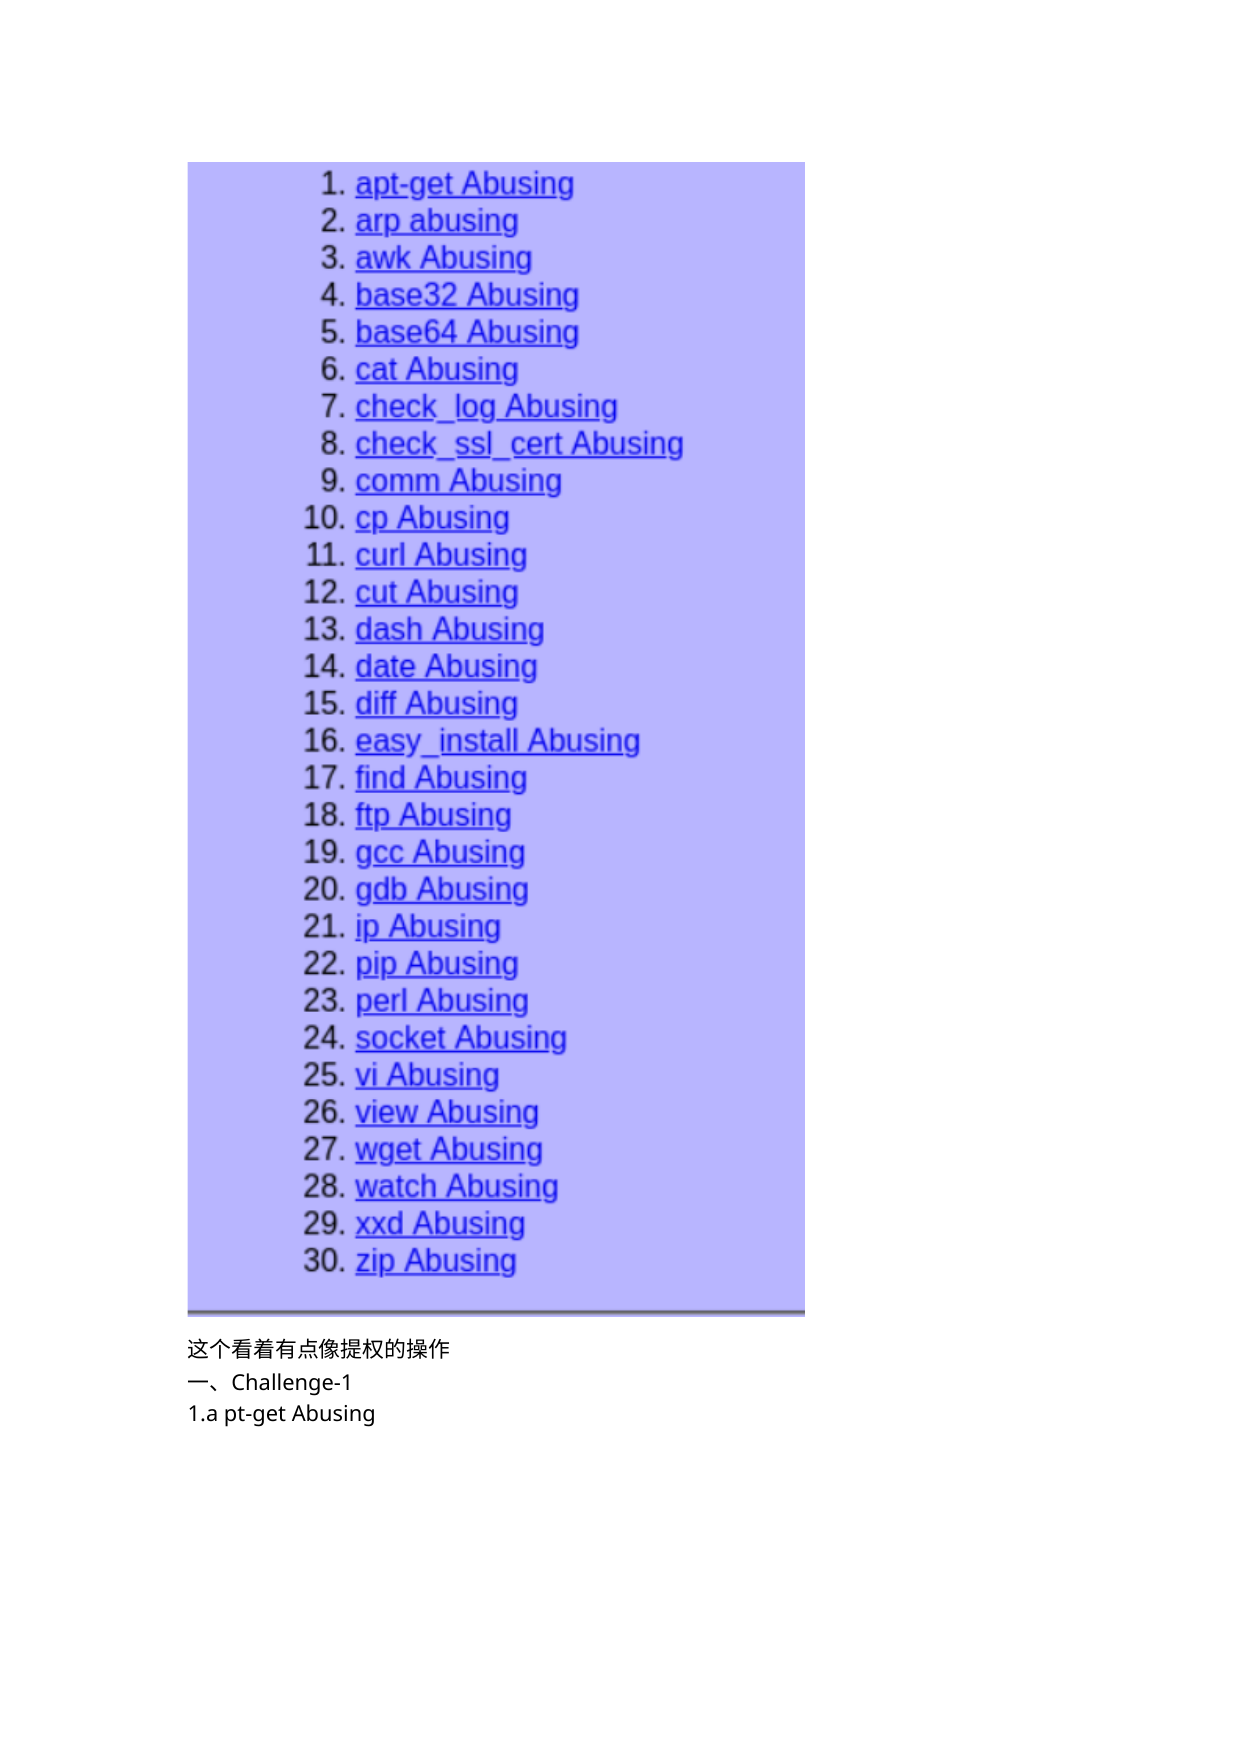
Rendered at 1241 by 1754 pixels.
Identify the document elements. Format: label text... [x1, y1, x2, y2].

picture [187, 162, 805, 1317]
text 这个看着有点像提权的操作 [187, 1332, 1053, 1364]
text 1.a pt-get Abusing [187, 1397, 1053, 1429]
text 一、Challenge-1 [187, 1364, 1053, 1397]
